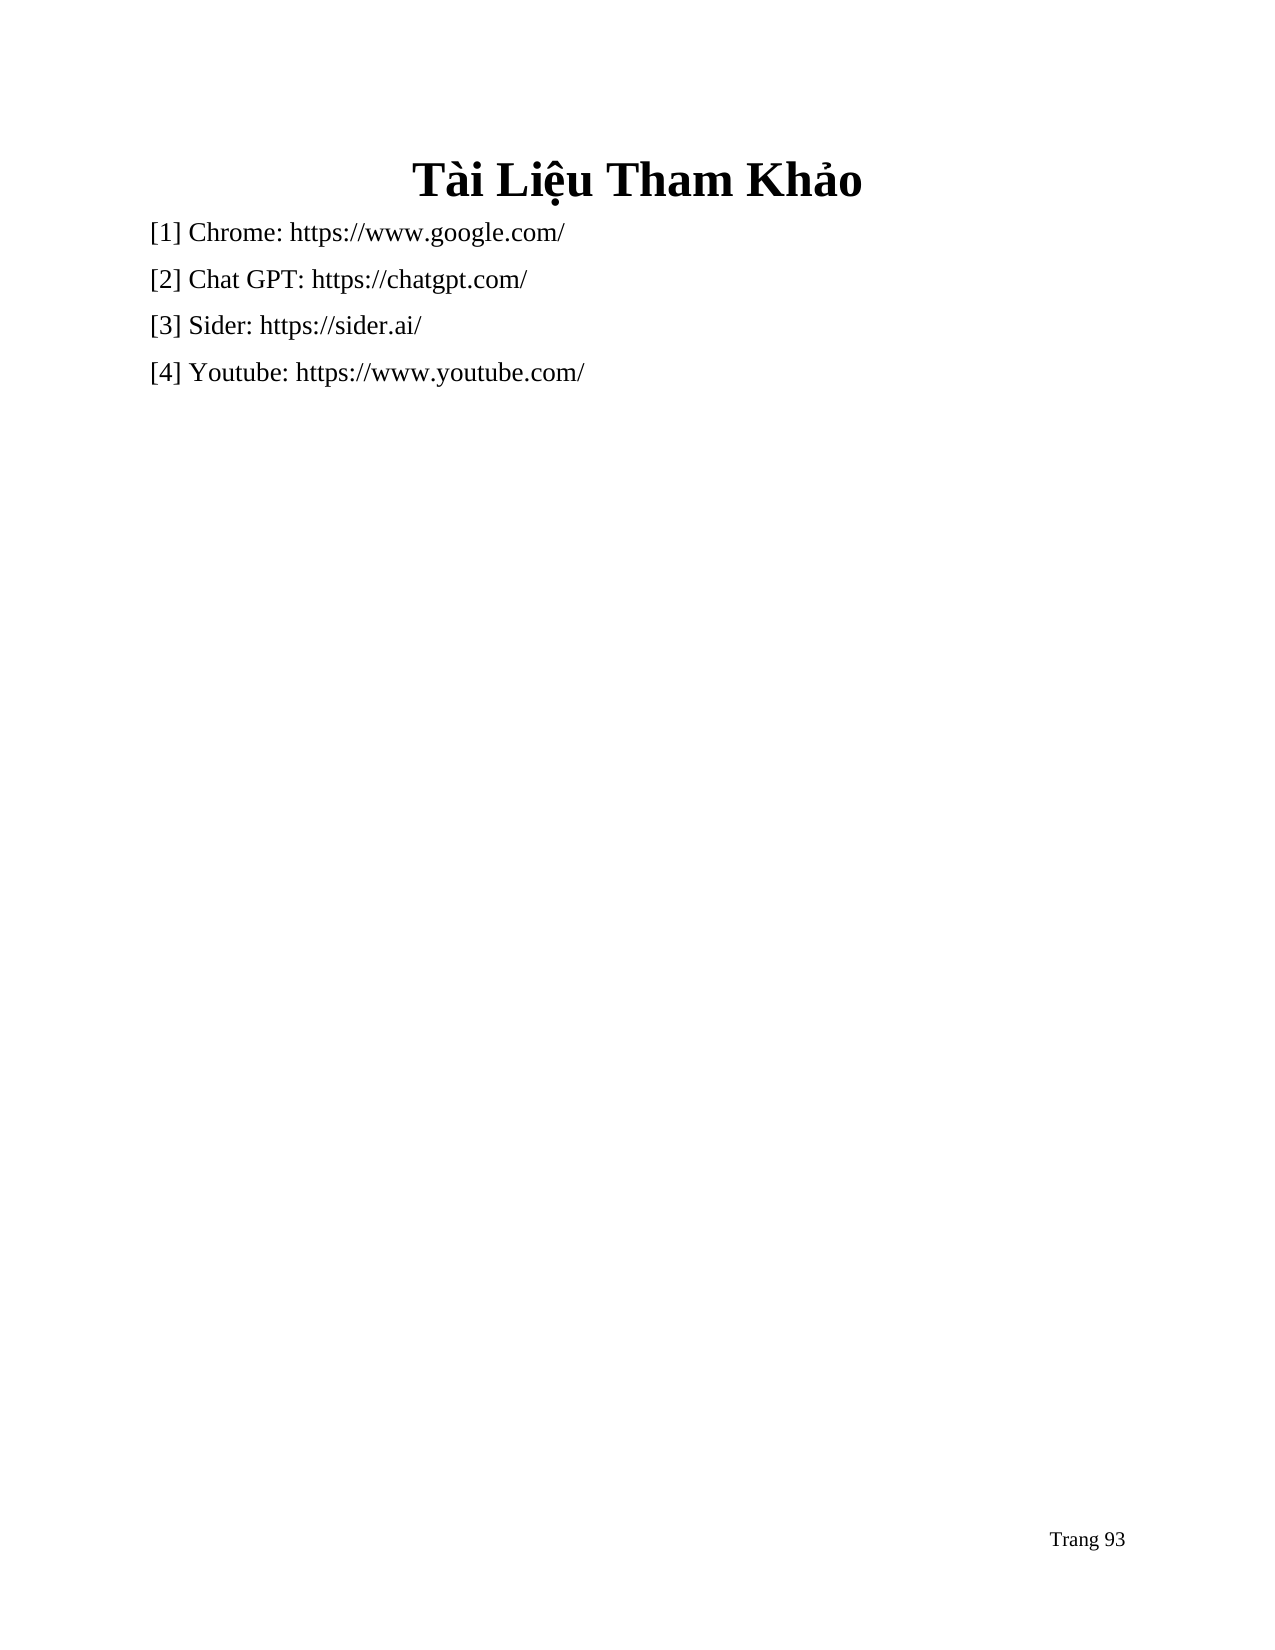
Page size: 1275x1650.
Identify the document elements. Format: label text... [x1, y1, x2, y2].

text [3] Sider: https://sider.ai/ [150, 309, 1125, 341]
text [2] Chat GPT: https://chatgpt.com/ [150, 263, 1125, 294]
text [4] Youtube: https://www.youtube.com/ [150, 356, 1125, 387]
text [1] Chrome: https://www.google.com/ [150, 216, 1125, 247]
text Tài Liệu Tham Khảo [150, 150, 1125, 207]
